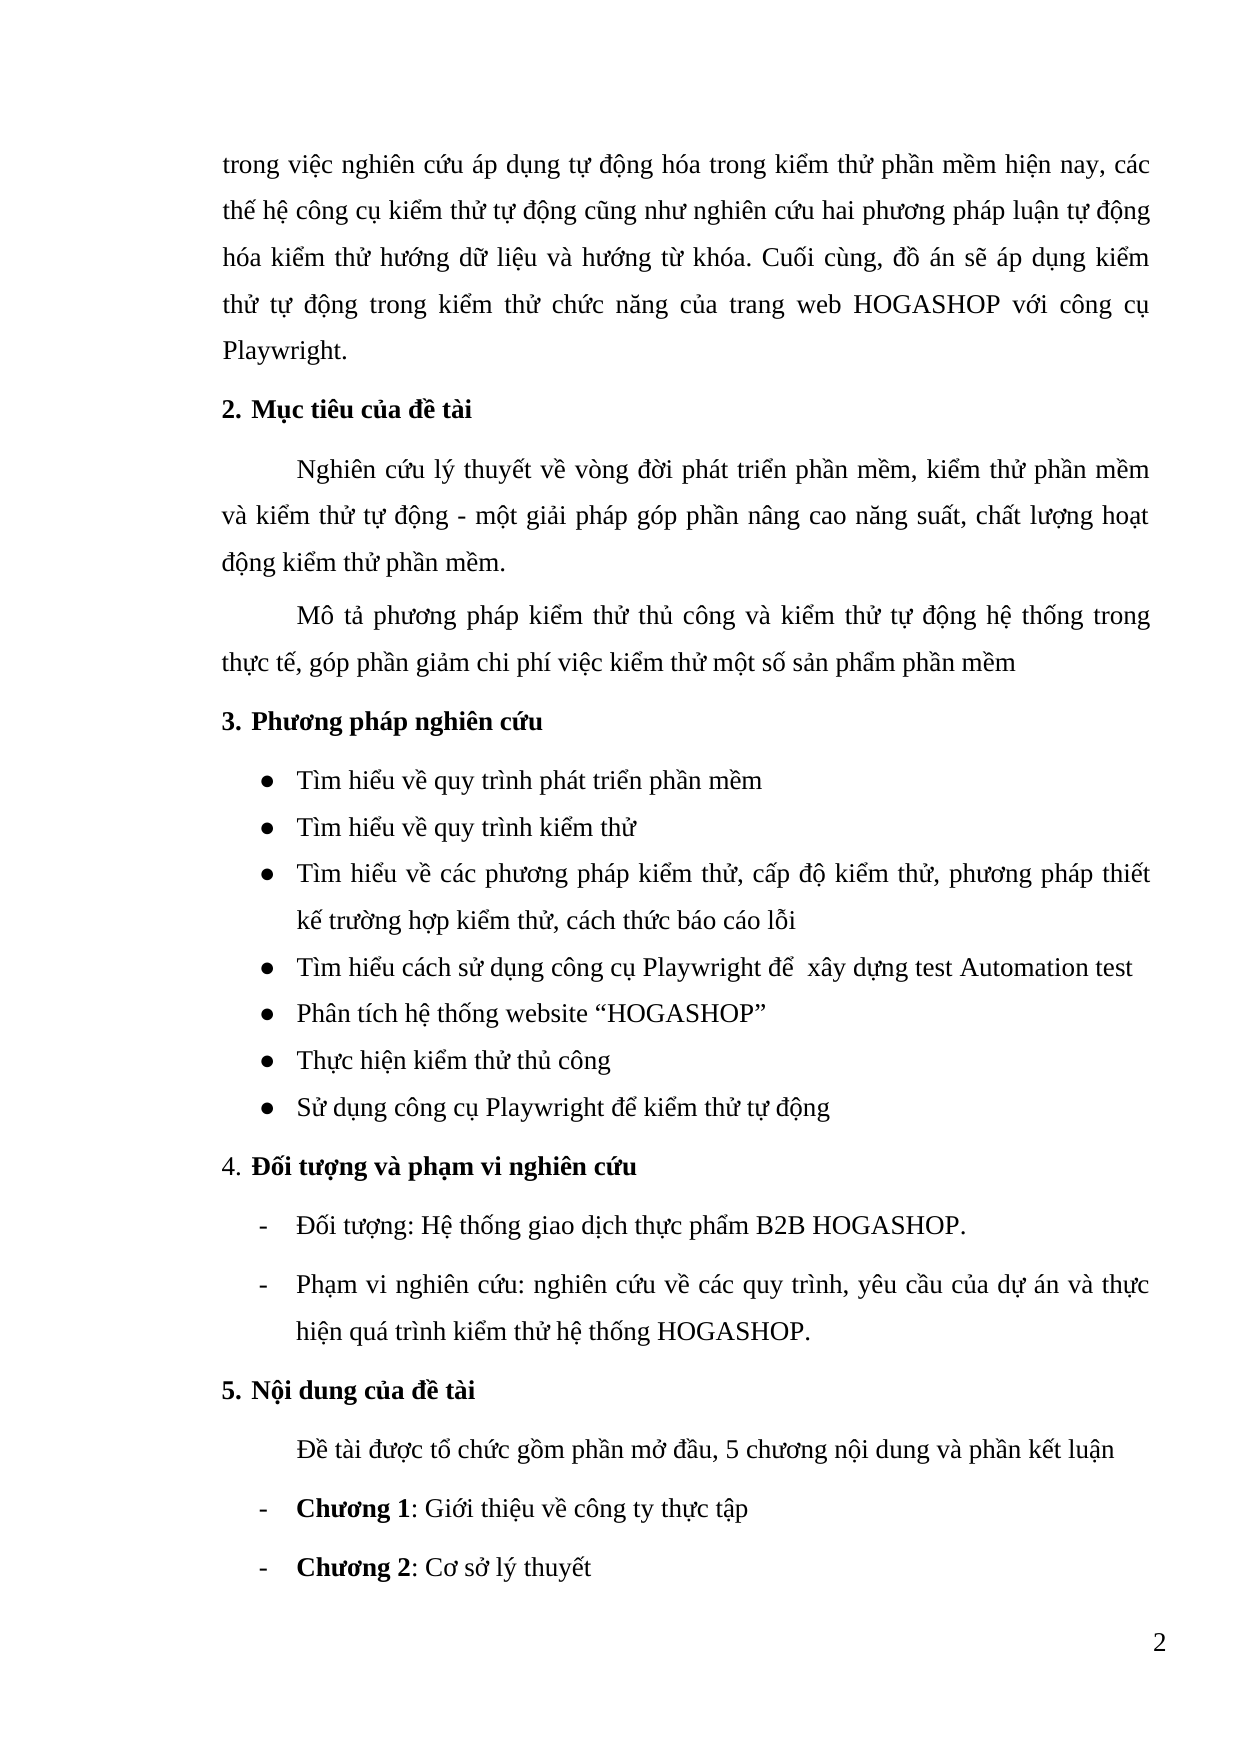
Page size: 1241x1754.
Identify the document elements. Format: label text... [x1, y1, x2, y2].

list Chương 1: Giới thiệu về công ty thực tập [258, 1492, 1151, 1523]
list Tìm hiểu về quy trình phát triển phần mềm [259, 764, 1151, 795]
list Mục tiêu của đề tài [221, 393, 1240, 425]
list Phân tích hệ thống website “HOGASHOP” [259, 997, 1151, 1028]
list Nội dung của đề tài [221, 1374, 1240, 1405]
list Phạm vi nghiên cứu: nghiên cứu về các quy trình, yêu cầu của dự án và thực hiện quá trình kiểm thử hệ thống HOGASHOP. [258, 1268, 1151, 1346]
list Tìm hiểu cách sử dụng công cụ Playwright để xây dựng test Automation test [259, 951, 1151, 982]
list Đối tượng và phạm vi nghiên cứu [221, 1150, 1240, 1181]
list Tìm hiểu về quy trình kiểm thử [259, 811, 1151, 842]
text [222, 148, 1151, 366]
list Thực hiện kiểm thử thủ công [259, 1044, 1151, 1075]
list Tìm hiểu về các phương pháp kiểm thử, cấp độ kiểm thử, phương pháp thiết kế trường hợp kiểm thử, cách thức báo cáo lỗi [259, 857, 1151, 935]
text Mô tả phương pháp kiểm thử thủ công và kiểm thử tự động hệ thống trong thực tế, góp phần giảm chi phí việc kiểm thử một số sản phẩm phần mềm [221, 599, 1151, 677]
text Đề tài được tổ chức gồm phần mở đầu, 5 chương nội dung và phần kết luận [221, 1433, 1151, 1464]
text Nghiên cứu lý thuyết về vòng đời phát triển phần mềm, kiểm thử phần mềm và kiểm thử tự động - một giải pháp góp phần nâng cao năng suất, chất lượng hoạt động kiểm thử phần mềm. [221, 453, 1151, 577]
list Chương 2: Cơ sở lý thuyết [258, 1551, 1151, 1583]
list Phương pháp nghiên cứu [221, 705, 1240, 736]
list Sử dụng công cụ Playwright để kiểm thử tự động [259, 1091, 1151, 1122]
list Đối tượng: Hệ thống giao dịch thực phẩm B2B HOGASHOP. [258, 1209, 1240, 1240]
